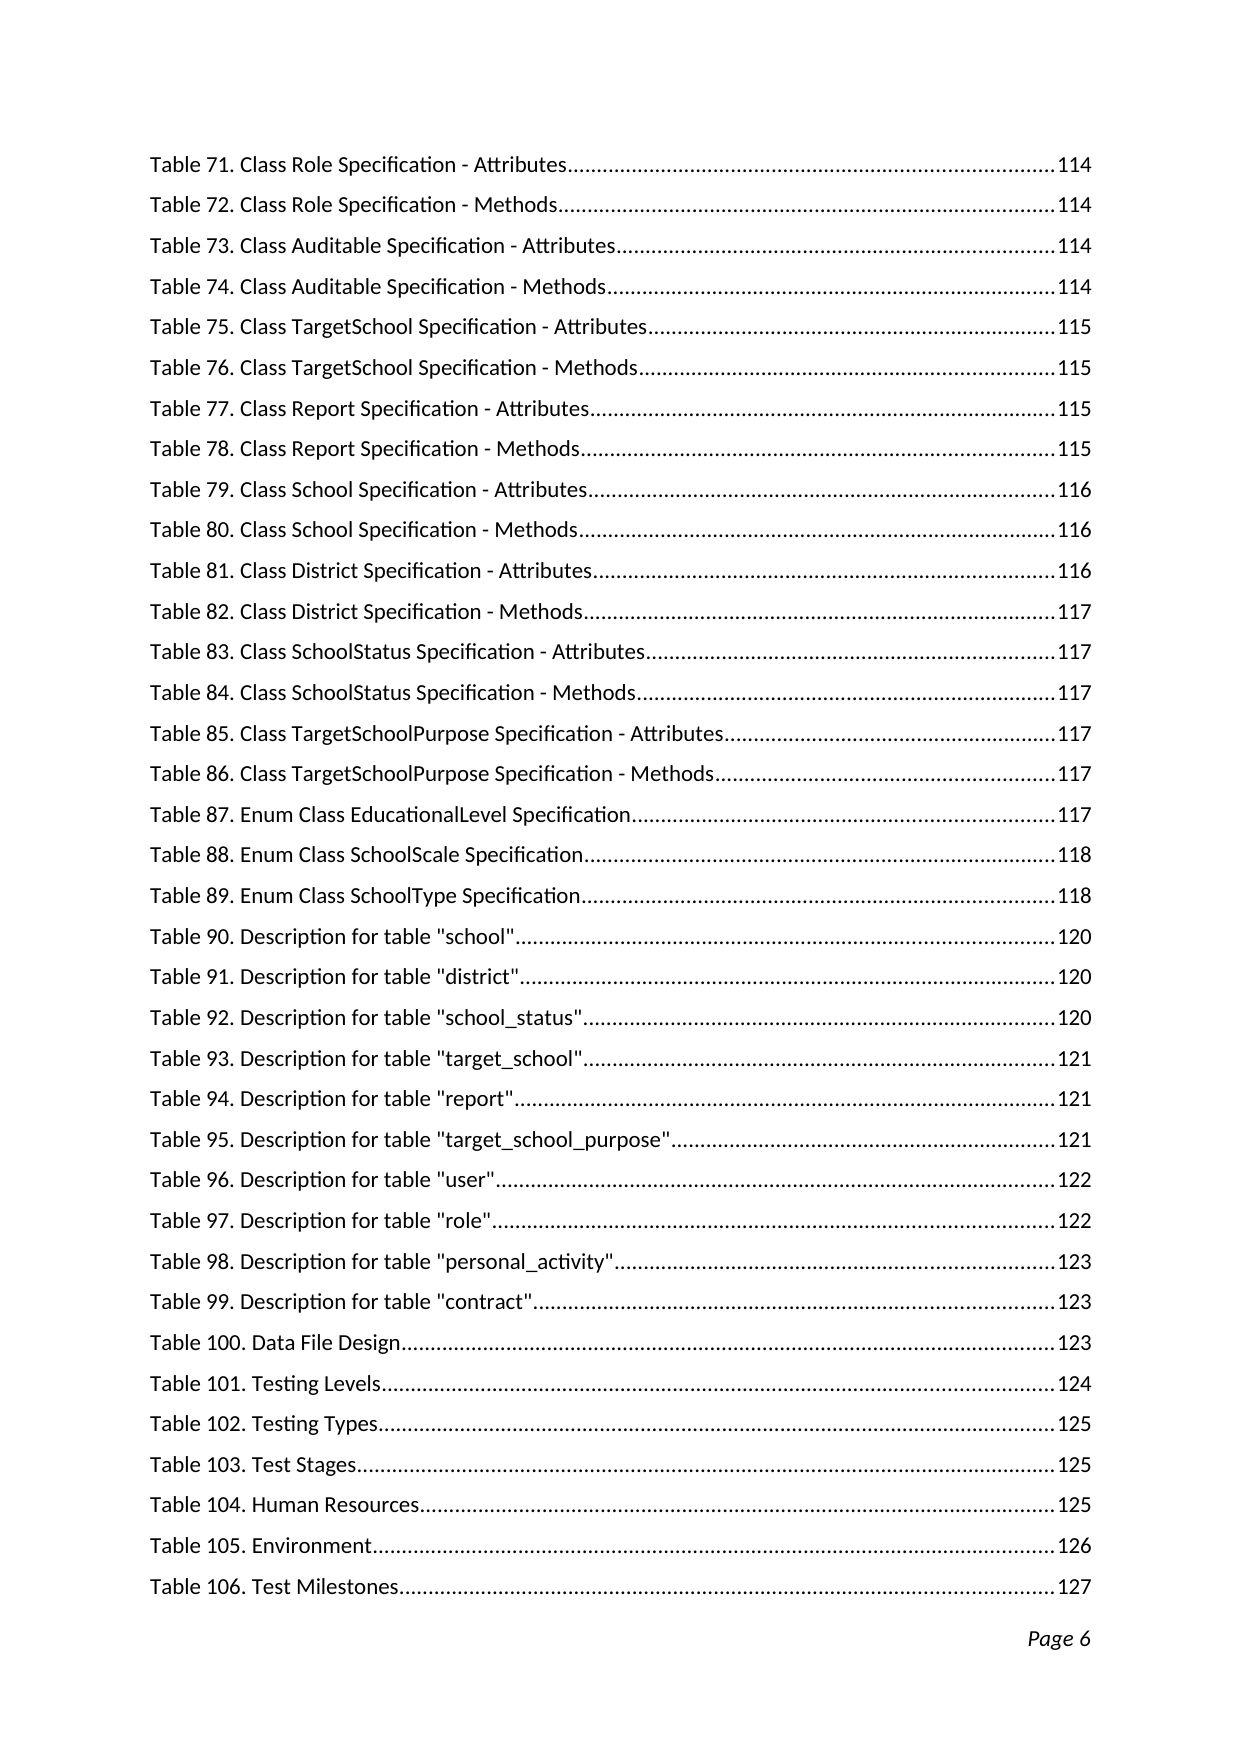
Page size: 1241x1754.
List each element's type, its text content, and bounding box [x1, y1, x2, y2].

text Table 83. Class SchoolStatus Specification - Attributes 117 [150, 637, 1093, 666]
text Table 98. Description for table "personal_activity" 123 [150, 1247, 1093, 1275]
text Table 103. Test Stages 125 [150, 1450, 1093, 1478]
text Table 94. Description for table "report" 121 [150, 1084, 1093, 1112]
text Table 74. Class Auditable Specification - Methods 114 [150, 272, 1093, 300]
text Table 92. Description for table "school_status" 120 [150, 1003, 1093, 1031]
text Table 101. Testing Levels 124 [150, 1369, 1093, 1397]
text Table 87. Enum Class EducationalLevel Specification 117 [150, 800, 1093, 828]
text Table 75. Class TargetSchool Specification - Attributes 115 [150, 312, 1093, 341]
text Table 105. Environment 126 [150, 1531, 1093, 1559]
text Table 93. Description for table "target_school" 121 [150, 1044, 1093, 1072]
text Table 81. Class District Specification - Attributes 116 [150, 556, 1093, 584]
text Table 86. Class TargetSchoolPurpose Specification - Methods 117 [150, 759, 1093, 787]
text Table 102. Testing Types 125 [150, 1409, 1093, 1437]
text Table 95. Description for table "target_school_purpose" 121 [150, 1125, 1093, 1153]
text Table 99. Description for table "contract" 123 [150, 1287, 1093, 1316]
text Table 96. Description for table "user" 122 [150, 1166, 1093, 1194]
text Table 88. Enum Class SchoolScale Specification 118 [150, 841, 1093, 869]
text Table 82. Class District Specification - Methods 117 [150, 597, 1093, 625]
text Table 91. Description for table "district" 120 [150, 962, 1093, 991]
text Table 100. Data File Design 123 [150, 1328, 1093, 1356]
text Table 84. Class SchoolStatus Specification - Methods 117 [150, 678, 1093, 706]
text Table 85. Class TargetSchoolPurpose Specification - Attributes 117 [150, 719, 1093, 747]
text Table 76. Class TargetSchool Specification - Methods 115 [150, 353, 1093, 381]
text Table 78. Class Report Specification - Methods 115 [150, 434, 1093, 462]
text Table 79. Class School Specification - Attributes 116 [150, 475, 1093, 503]
text Table 106. Test Milestones 127 [150, 1572, 1093, 1600]
text Table 89. Enum Class SchoolType Specification 118 [150, 881, 1093, 909]
text Table 90. Description for table "school" 120 [150, 922, 1093, 950]
text Table 73. Class Auditable Specification - Attributes 114 [150, 231, 1093, 259]
text Table 104. Human Resources 125 [150, 1491, 1093, 1519]
text Table 72. Class Role Specification - Methods 114 [150, 191, 1093, 219]
text Table 71. Class Role Specification - Attributes 114 [150, 150, 1093, 178]
text Table 97. Description for table "role" 122 [150, 1206, 1093, 1234]
text Table 77. Class Report Specification - Attributes 115 [150, 394, 1093, 422]
text Table 80. Class School Specification - Methods 116 [150, 516, 1093, 544]
